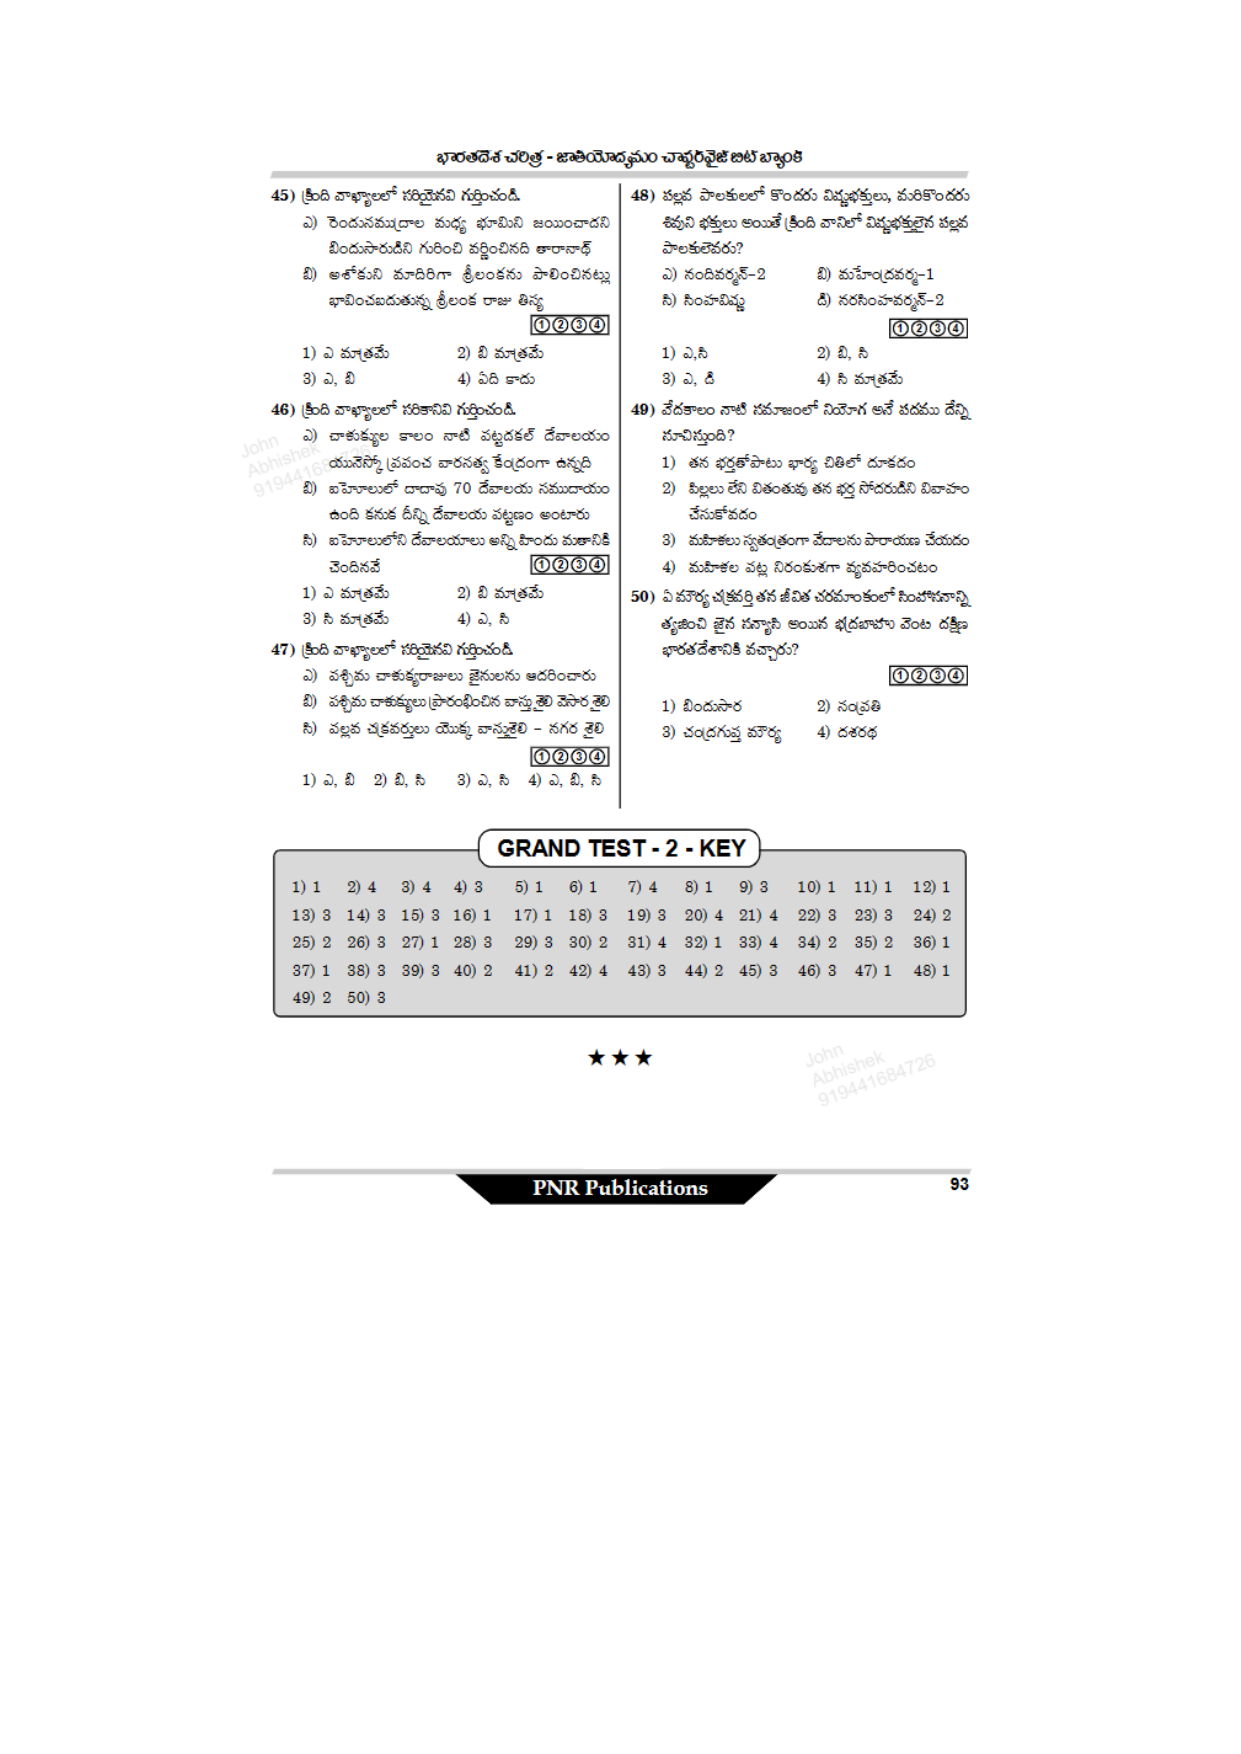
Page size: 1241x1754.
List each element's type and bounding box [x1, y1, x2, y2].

picture [150, 150, 1091, 1216]
